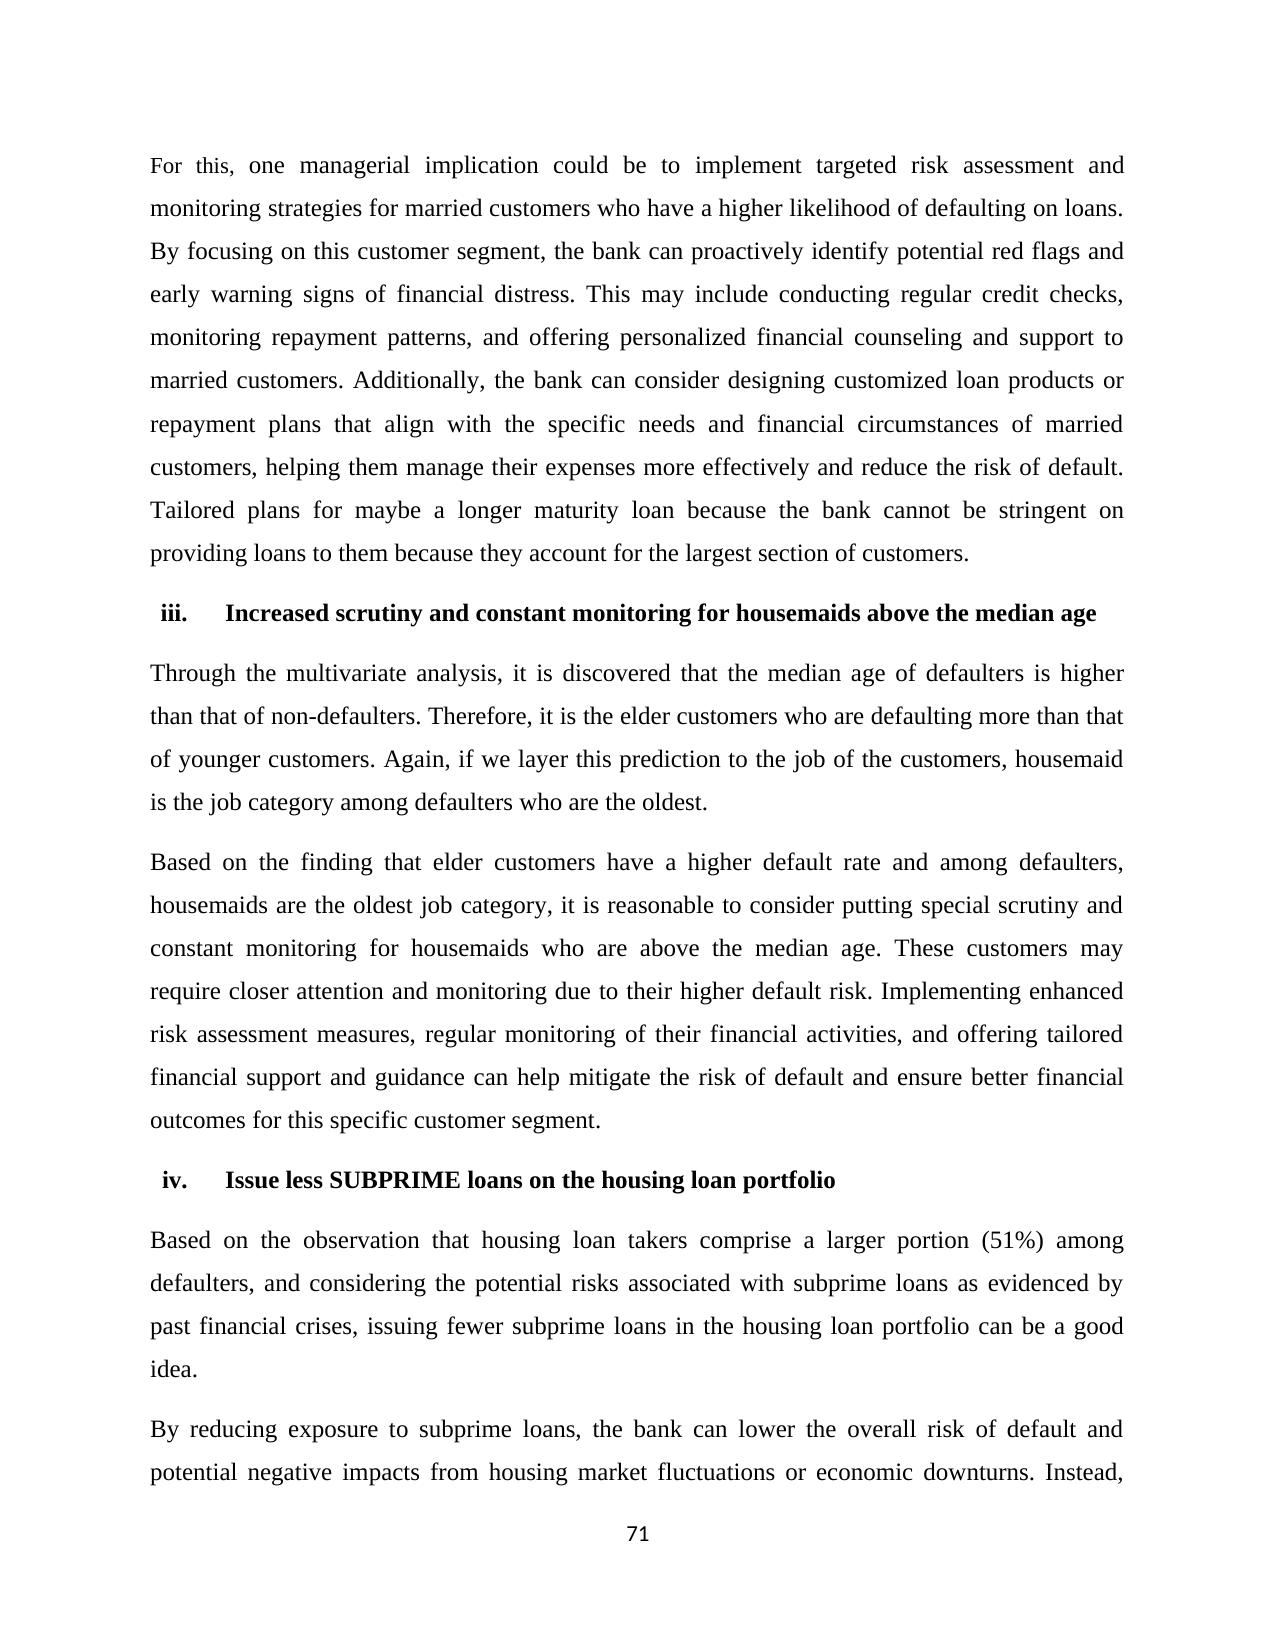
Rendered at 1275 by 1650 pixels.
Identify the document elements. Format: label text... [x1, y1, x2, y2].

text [150, 1414, 1125, 1486]
text Through the multivariate analysis, it is discovered that the median age of defaulters is higher than that of non-defaulters. Therefore, it is the elder customers who are defaulting more than that of younger customers. Again, if we layer this prediction to the job of the customers, housemaid is the job category among defaulters who are the oldest. [150, 658, 1125, 816]
text For this, one managerial implication could be to implement targeted risk assessment and monitoring strategies for married customers who have a higher likelihood of defaulting on loans. By focusing on this customer segment, the bank can proactively identify potential red flags and early warning signs of financial distress. This may include conducting regular credit checks, monitoring repayment patterns, and offering personalized financial counseling and support to married customers. Additionally, the bank can consider designing customized loan products or repayment plans that align with the specific needs and financial circumstances of married customers, helping them manage their expenses more effectively and reduce the risk of default. Tailored plans for maybe a longer maturity loan because the bank cannot be stringent on providing loans to them because they account for the largest section of customers. [150, 150, 1125, 567]
list Increased scrutiny and constant monitoring for housemaids above the median age [187, 598, 1125, 627]
text Based on the finding that elder customers have a higher default rate and among defaulters, housemaids are the oldest job category, it is reasonable to consider putting special scrutiny and constant monitoring for housemaids who are above the median age. These customers may require closer attention and monitoring due to their higher default risk. Implementing enhanced risk assessment measures, regular monitoring of their financial activities, and offering tailored financial support and guidance can help mitigate the risk of default and ensure better financial outcomes for this specific customer segment. [150, 847, 1125, 1134]
text Based on the observation that housing loan takers comprise a larger portion (51%) among defaulters, and considering the potential risks associated with subprime loans as evidenced by past financial crises, issuing fewer subprime loans in the housing loan portfolio can be a good idea. [150, 1225, 1125, 1383]
list Issue less SUBPRIME loans on the housing loan portfolio [187, 1165, 1125, 1194]
